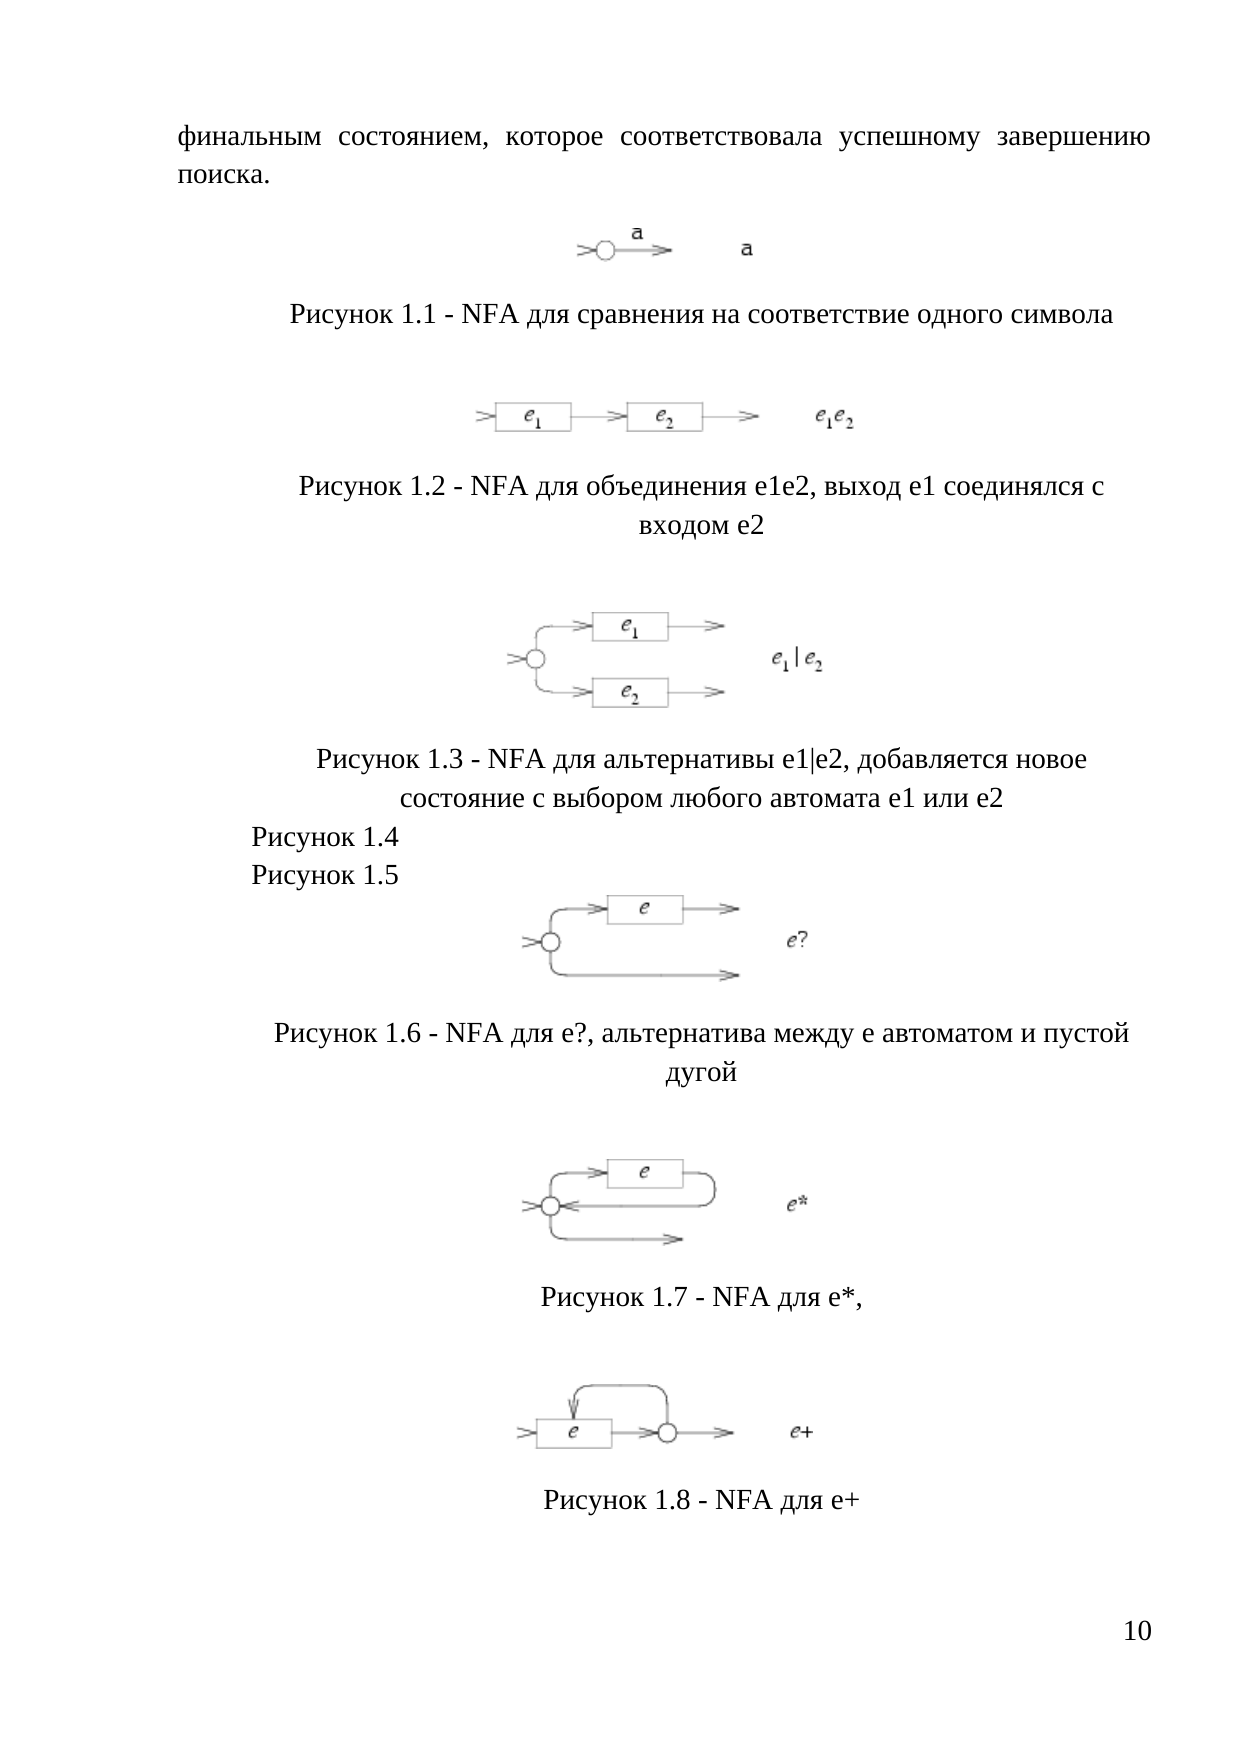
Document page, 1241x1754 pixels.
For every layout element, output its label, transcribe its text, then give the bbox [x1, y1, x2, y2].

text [177, 118, 1152, 190]
picture [516, 1384, 813, 1449]
text - NFA для e*, [251, 1279, 1152, 1312]
picture [521, 1159, 808, 1246]
picture [506, 612, 823, 708]
text - NFA для e?, альтернатива между e автоматом и пустой дугой [251, 1015, 1152, 1087]
picture [475, 401, 854, 432]
picture [521, 895, 808, 982]
text - NFA для альтернативы e1|e2, добавляется новое состояние с выбором любого автомата e1 или e2 [251, 742, 1152, 814]
text - NFA для объединения e1e2, выход e1 соединялся с входом e2 [251, 468, 1152, 541]
picture [576, 228, 753, 262]
text - NFA для e+ [251, 1482, 1152, 1516]
text - NFA для сравнения на соответствие одного символа [251, 296, 1152, 329]
